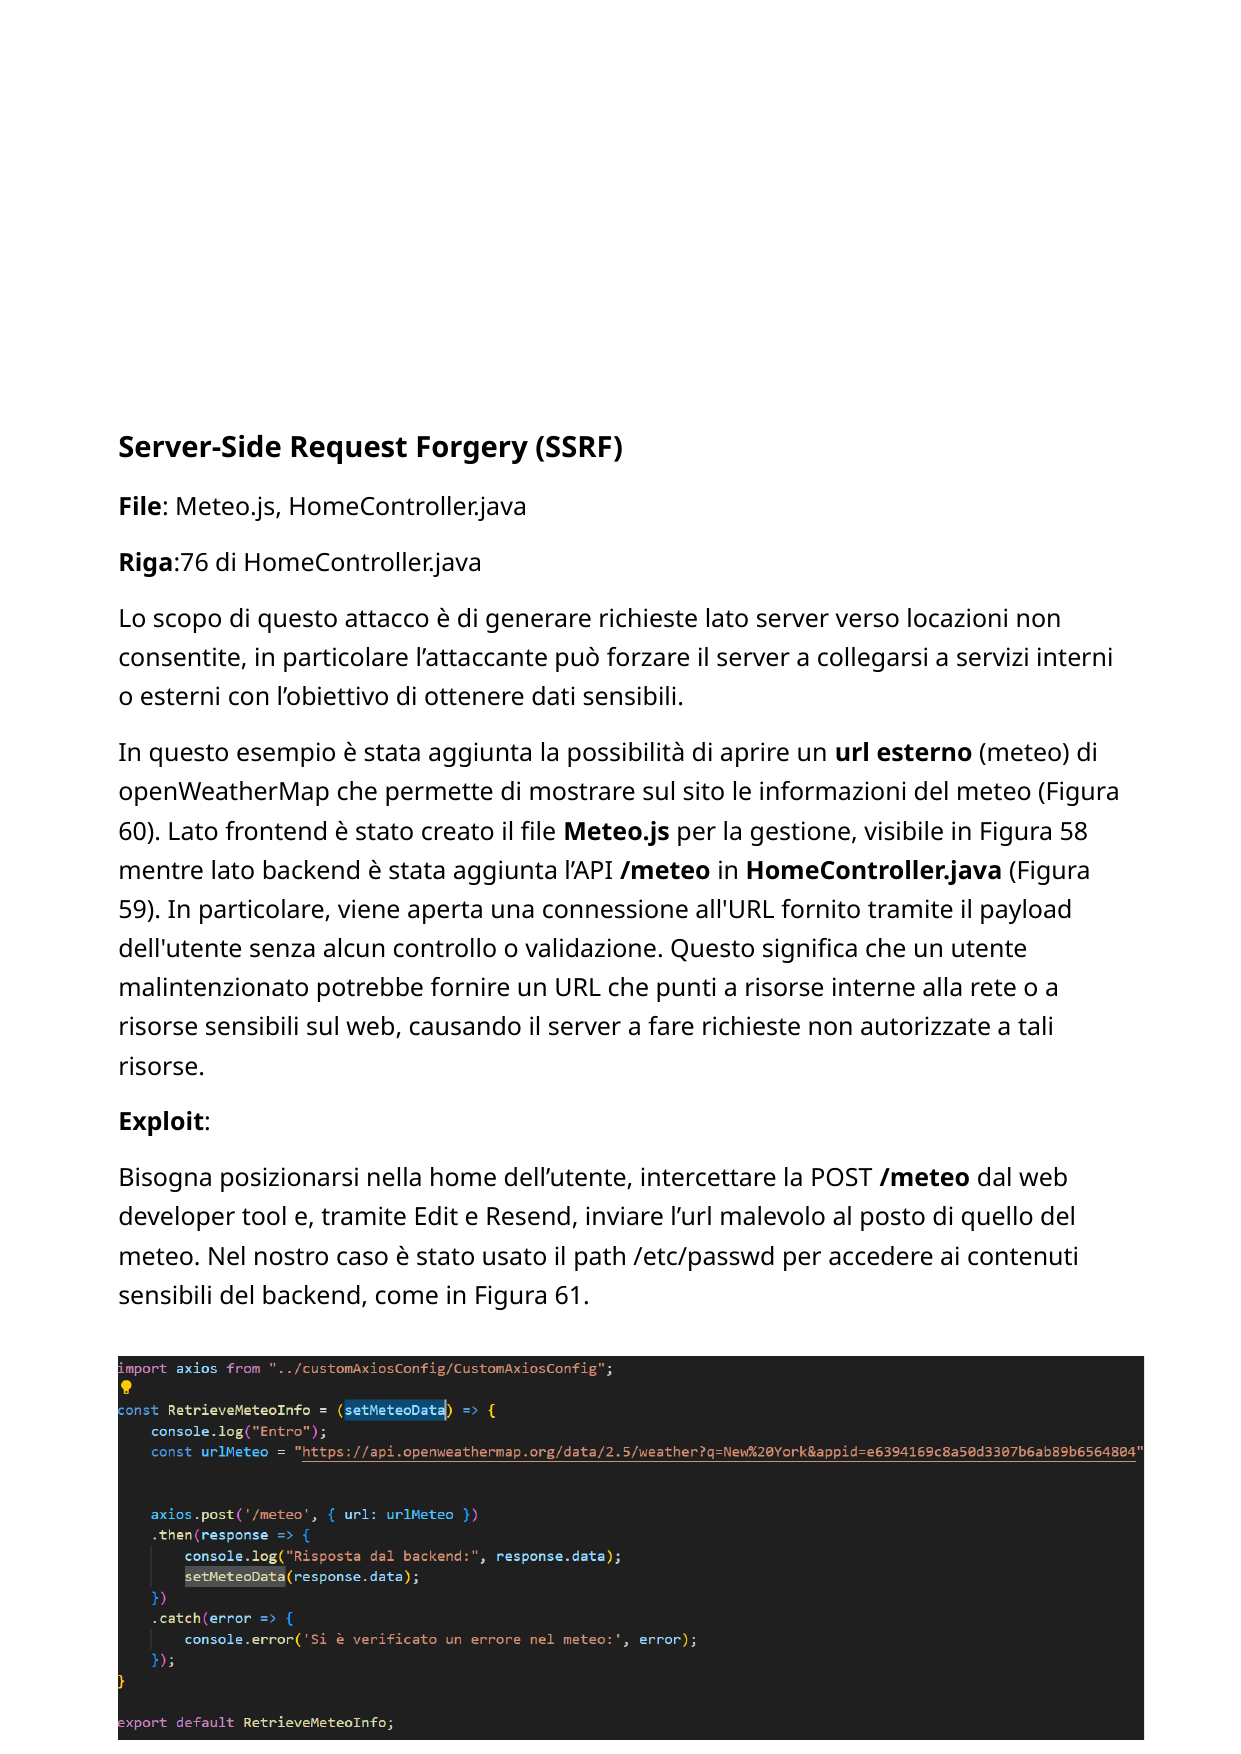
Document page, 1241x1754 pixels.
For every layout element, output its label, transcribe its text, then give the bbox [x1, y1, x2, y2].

text In questo esempio è stata aggiunta la possibilità di aprire un url esterno (meteo) di openWeatherMap che permette di mostrare sul sito le informazioni del meteo (Figura 60). Lato frontend è stato creato il file Meteo.js per la gestione, visibile in Figura 58 mentre lato backend è stata aggiunta l’API /meteo in HomeController.java (Figura 59). In particolare, viene aperta una connessione all'URL fornito tramite il payload dell'utente senza alcun controllo o validazione. Questo significa che un utente malintenzionato potrebbe fornire un URL che punti a risorse interne alla rete o a risorse sensibili sul web, causando il server a fare richieste non autorizzate a tali risorse. [118, 735, 1122, 1082]
text Riga:76 di HomeController.java [118, 545, 1122, 579]
text Server-Side Request Forgery (SSRF) [118, 427, 1122, 466]
picture [118, 1356, 1145, 1740]
text Exploit: [118, 1104, 1122, 1138]
text Lo scopo di questo attacco è di generare richieste lato server verso locazioni non consentite, in particolare l’attaccante può forzare il server a collegarsi a servizi interni o esterni con l’obiettivo di ottenere dati sensibili. [118, 601, 1122, 713]
text File: Meteo.js, HomeController.java [118, 489, 1122, 523]
text Bisogna posizionarsi nella home dell’utente, intercettare la POST /meteo dal web developer tool e, tramite Edit e Resend, inviare l’url malevolo al posto di quello del meteo. Nel nostro caso è stato usato il path /etc/passwd per accedere ai contenuti sensibili del backend, come in Figura 61. [118, 1160, 1122, 1311]
